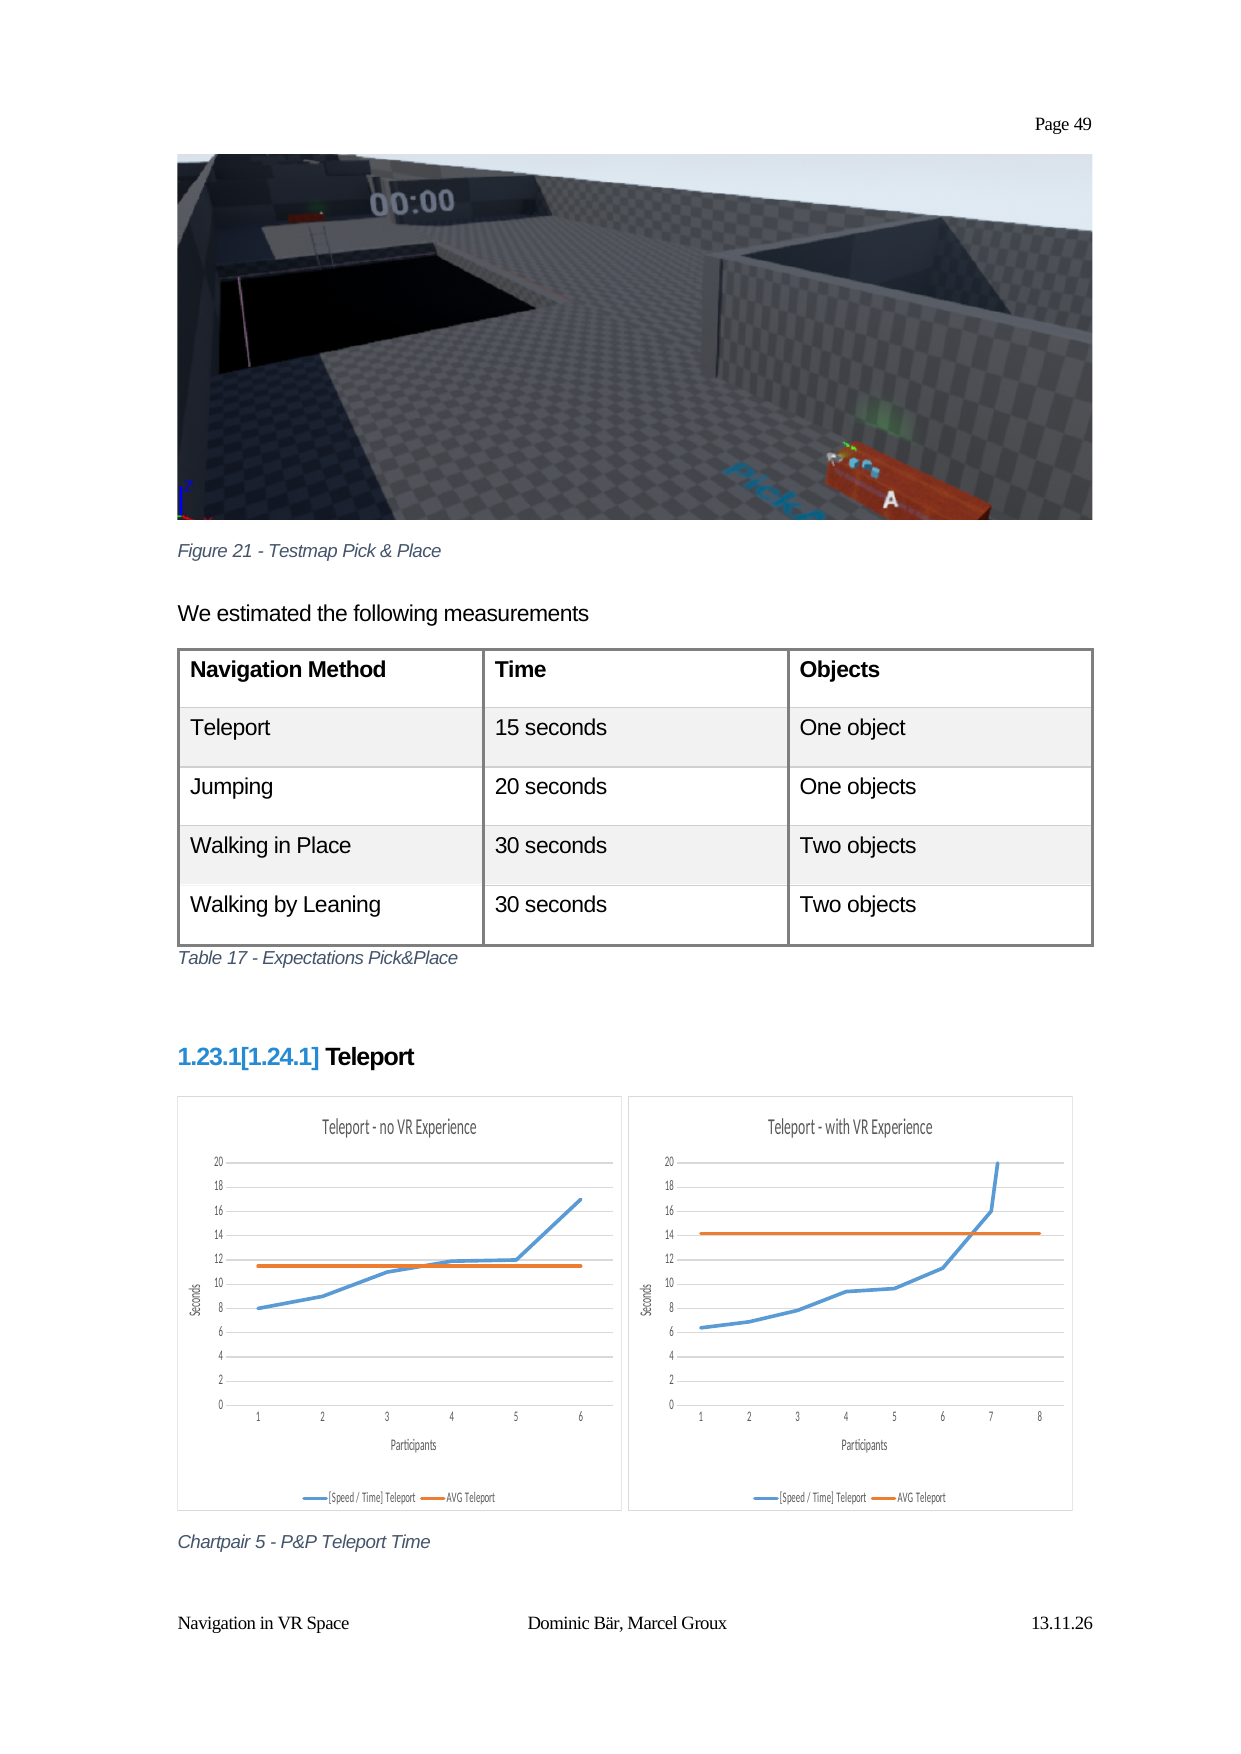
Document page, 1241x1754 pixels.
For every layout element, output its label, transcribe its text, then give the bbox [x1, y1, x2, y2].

table_cell 30 seconds [485, 826, 787, 884]
subtitle Teleport [177, 1042, 1092, 1071]
table_header Time [485, 651, 787, 707]
table_cell One objects [790, 768, 1091, 825]
table_cell Jumping [180, 768, 482, 825]
text Table 17 - Expectations Pick&Place [177, 947, 1092, 968]
text Figure 21 - Testmap Pick & Place [177, 540, 1092, 562]
table_cell 30 seconds [485, 886, 787, 943]
table_cell Walking in Place [180, 826, 482, 884]
text We estimated the following measurements [177, 598, 1092, 627]
table_cell One object [790, 708, 1091, 766]
picture [801, 516, 817, 520]
table_header Objects [790, 651, 1091, 707]
text Chartpair 5 - P&P Teleport Time [177, 1531, 1092, 1553]
table_cell Teleport [180, 708, 482, 766]
table_header Navigation Method [180, 651, 482, 707]
table_cell Two objects [790, 826, 1091, 884]
table_cell Two objects [790, 886, 1091, 943]
table_cell 15 seconds [485, 708, 787, 766]
table_cell 20 seconds [485, 768, 787, 825]
picture [177, 154, 1093, 520]
table_cell Walking by Leaning [180, 886, 482, 943]
